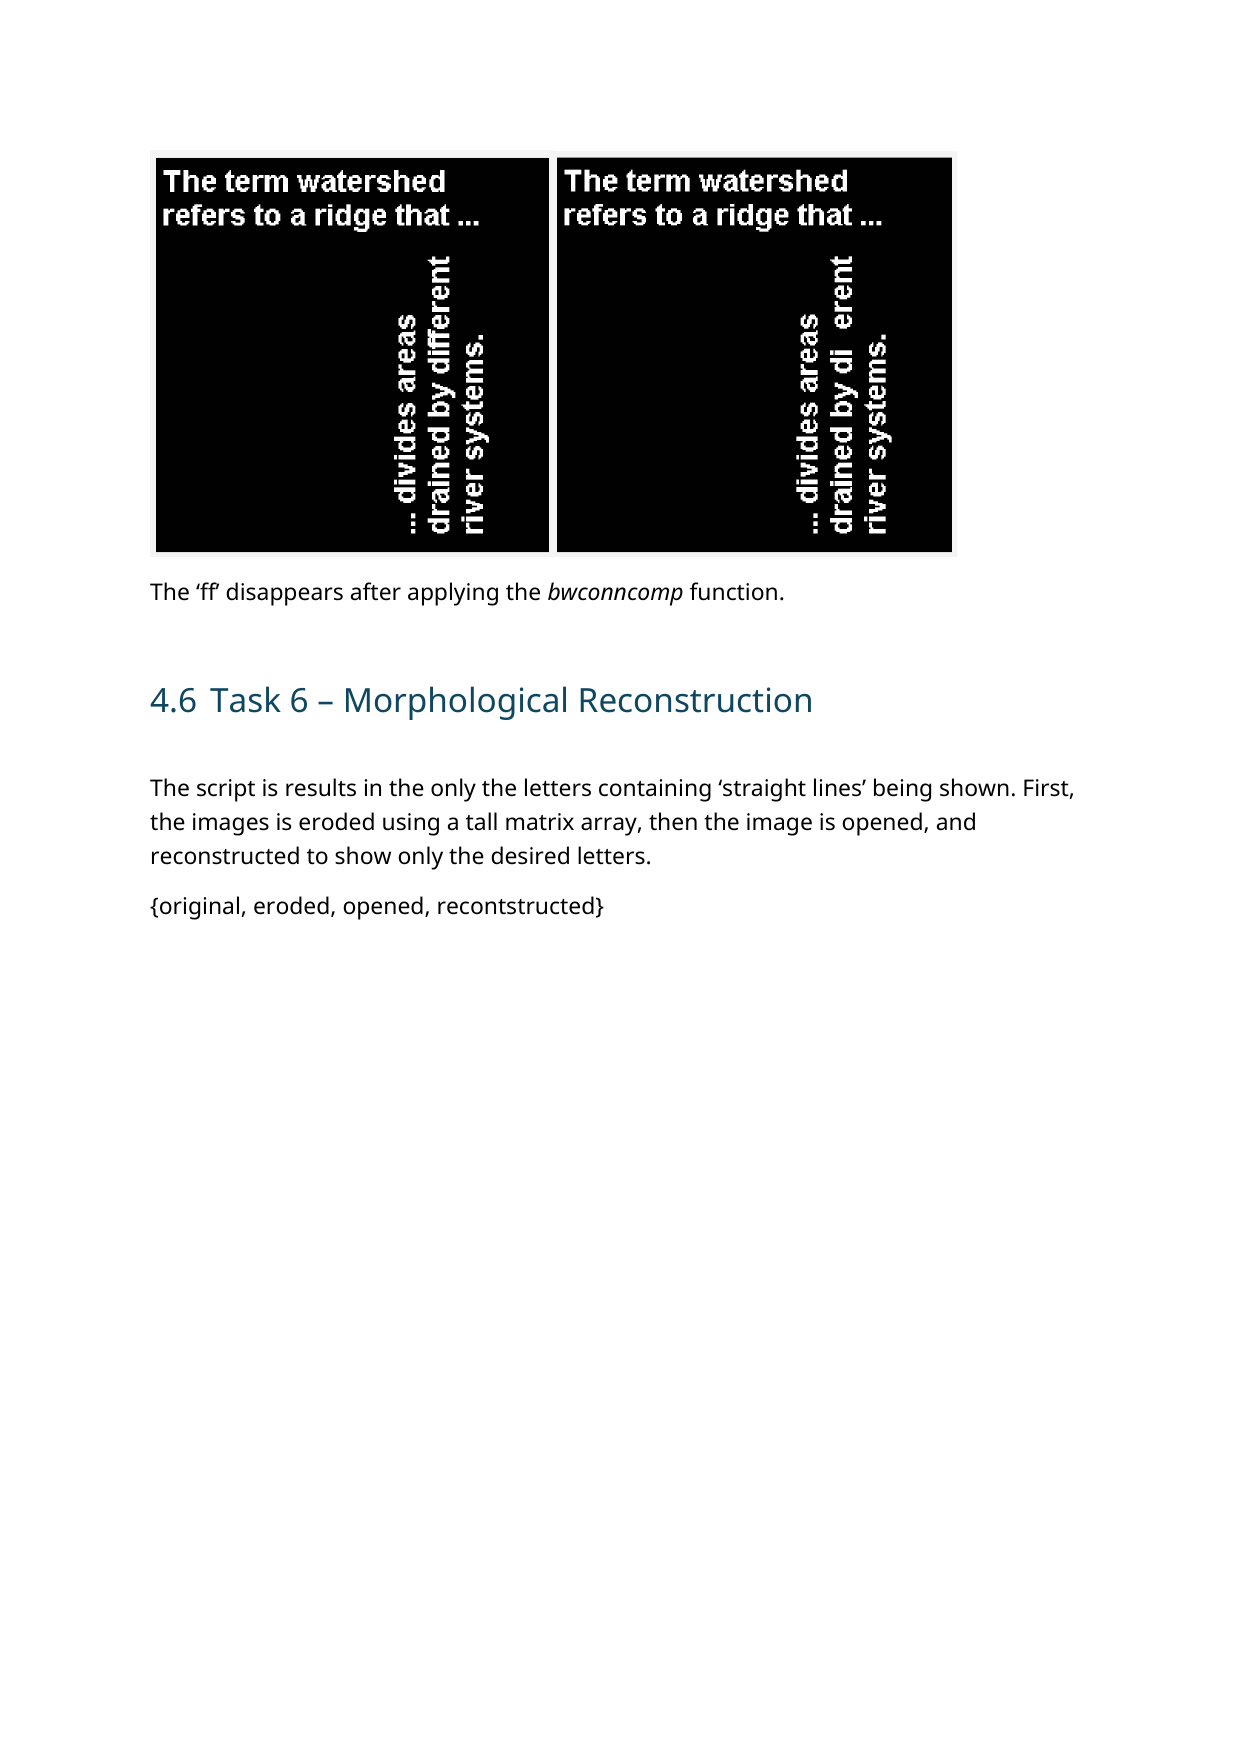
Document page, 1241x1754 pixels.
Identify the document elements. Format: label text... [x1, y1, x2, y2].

text {original, eroded, opened, recontstructed} [150, 890, 1090, 921]
picture [150, 150, 958, 557]
subtitle Task 6 – Morphological Reconstruction [150, 676, 1090, 722]
text The ‘ff’ disappears after applying the bwconncomp function. [150, 576, 1090, 607]
text The script is results in the only the letters containing ‘straight lines’ being shown. First, the images is eroded using a tall matrix array, then the image is opened, and reconstructed to show only the desired letters. [150, 772, 1090, 871]
